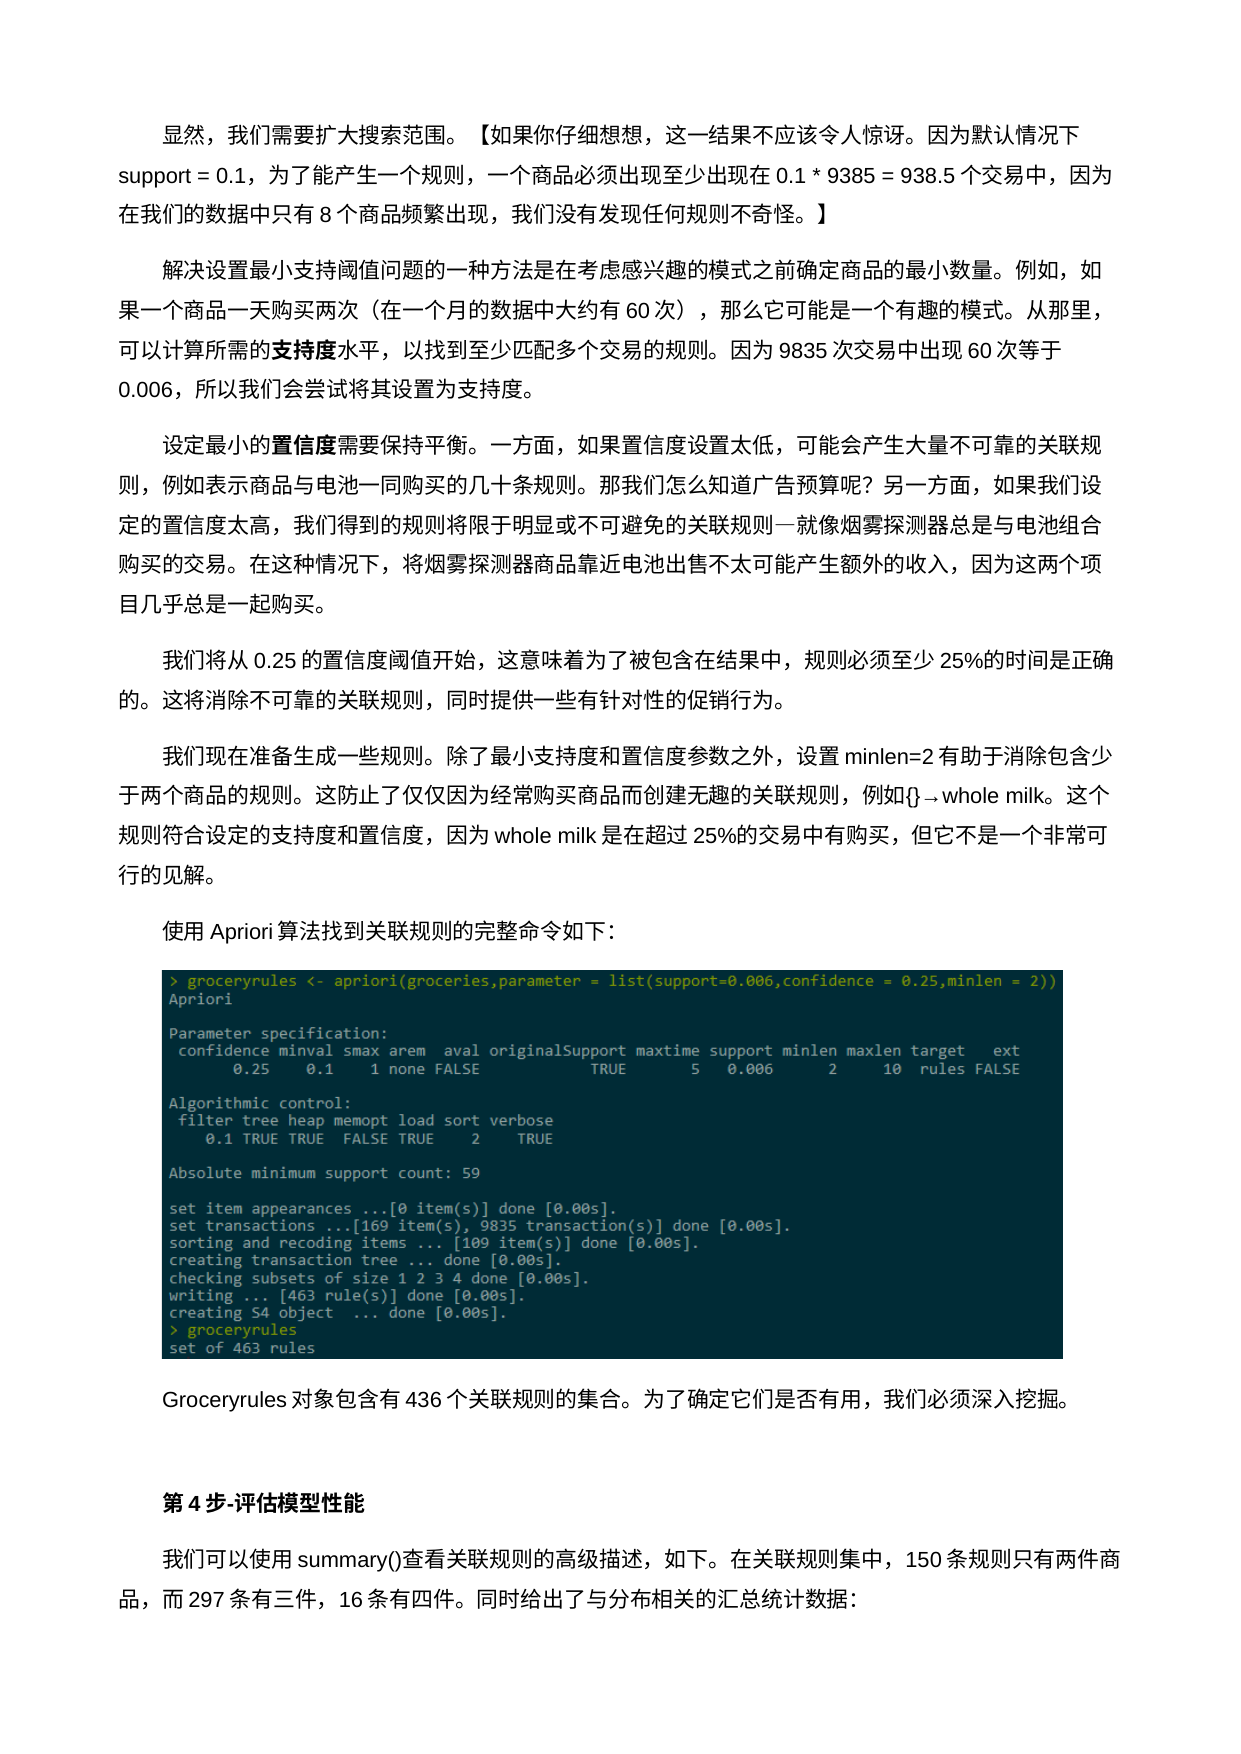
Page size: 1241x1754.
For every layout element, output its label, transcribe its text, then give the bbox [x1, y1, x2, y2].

picture [386, 1258, 396, 1265]
picture [208, 1237, 212, 1247]
picture [353, 1293, 360, 1299]
picture [600, 1064, 611, 1074]
picture [294, 1223, 301, 1230]
picture [180, 1310, 190, 1317]
picture [298, 1134, 309, 1143]
picture [528, 1240, 539, 1247]
picture [345, 1240, 351, 1251]
text 解决设置最小支持阈值问题的一种方法是在考虑感兴趣的模式之前确定商品的最小数量。例如，如果一个商品一天购买两次（在一个月的数据中大约有60次），那么它可能是一个有趣的模式。从那里，可以计算所需的支持度水平，以找到至少匹配多个交易的规则。因为9835次交易中出现60次等于0.006，所以我们会尝试将其设置为支持度。 [118, 253, 1122, 404]
picture [747, 1221, 754, 1230]
picture [267, 1134, 273, 1143]
picture [628, 976, 643, 986]
picture [372, 1238, 378, 1247]
picture [226, 1240, 232, 1251]
picture [656, 1238, 672, 1247]
picture [216, 1171, 223, 1178]
picture [171, 1099, 178, 1108]
picture [688, 1223, 698, 1230]
picture [300, 1171, 315, 1178]
picture [372, 1258, 382, 1264]
picture [554, 976, 561, 986]
picture [647, 975, 651, 989]
picture [390, 975, 395, 986]
picture [236, 1343, 240, 1353]
picture [363, 975, 368, 986]
picture [527, 978, 547, 986]
picture [310, 1118, 324, 1128]
picture [198, 1327, 222, 1334]
picture [235, 1064, 240, 1074]
picture [289, 1276, 296, 1282]
picture [437, 1220, 441, 1233]
picture [966, 978, 974, 985]
picture [246, 1240, 258, 1247]
picture [921, 976, 927, 986]
picture [381, 1276, 388, 1282]
picture [840, 978, 863, 986]
picture [422, 1293, 429, 1300]
picture [289, 1206, 306, 1213]
picture [376, 1135, 382, 1143]
picture [985, 1064, 992, 1073]
text 我们将从0.25的置信度阈值开始，这意味着为了被包含在结果中，规则必须至少25%的时间是正确的。这将消除不可靠的关联规则，同时提供一些有针对性的促销行为。 [118, 643, 1122, 714]
picture [226, 1118, 232, 1125]
picture [235, 1276, 241, 1286]
picture [313, 1134, 318, 1143]
picture [500, 1255, 507, 1265]
picture [170, 1029, 175, 1038]
picture [987, 978, 1002, 985]
picture [198, 1238, 204, 1247]
picture [583, 1204, 594, 1213]
picture [300, 1258, 314, 1265]
picture [383, 1240, 397, 1247]
picture [612, 1064, 625, 1074]
picture [202, 1031, 223, 1038]
picture [171, 1167, 184, 1178]
text 我们现在准备生成一些规则。除了最小支持度和置信度参数之外，设置minlen=2有助于消除包含少于两个商品的规则。这防止了仅仅因为经常购买商品而创建无趣的关联规则，例如{}→whole milk。这个规则符合设定的支持度和置信度，因为whole milk是在超过25%的交易中有购买，但它不是一个非常可行的见解。 [118, 739, 1122, 889]
picture [335, 1171, 349, 1181]
picture [585, 1237, 606, 1247]
text 使用Apriori算法找到关联规则的完整命令如下： [118, 914, 1122, 946]
picture [444, 978, 461, 986]
picture [473, 1238, 483, 1247]
picture [280, 1048, 288, 1055]
picture [225, 1223, 242, 1230]
picture [486, 1221, 498, 1229]
picture [573, 1204, 580, 1213]
picture [931, 1048, 937, 1055]
picture [304, 1048, 310, 1055]
picture [244, 1101, 251, 1108]
picture [255, 1312, 263, 1317]
picture [1008, 1065, 1019, 1074]
picture [354, 1048, 364, 1055]
picture [555, 1204, 562, 1213]
picture [474, 1135, 479, 1143]
picture [761, 1065, 770, 1074]
picture [784, 1048, 791, 1055]
picture [848, 1048, 864, 1055]
picture [207, 1273, 213, 1283]
picture [207, 1134, 214, 1143]
picture [217, 1223, 223, 1230]
picture [496, 1115, 521, 1125]
picture [294, 1101, 301, 1108]
picture [208, 1167, 212, 1178]
picture [335, 1258, 347, 1265]
picture [477, 1273, 483, 1283]
picture [469, 1259, 478, 1265]
picture [364, 1255, 368, 1265]
picture [683, 1048, 694, 1055]
picture [253, 1118, 278, 1125]
picture [208, 1255, 213, 1265]
picture [542, 1134, 547, 1143]
picture [334, 978, 361, 989]
picture [719, 976, 736, 986]
picture [400, 975, 404, 989]
picture [550, 1223, 561, 1230]
picture [505, 1203, 511, 1213]
picture [638, 1048, 648, 1055]
picture [619, 975, 624, 986]
picture [826, 1048, 832, 1055]
picture [382, 1168, 386, 1178]
picture [783, 978, 790, 986]
picture [418, 978, 442, 986]
picture [216, 1293, 222, 1300]
picture [802, 1048, 808, 1055]
picture [830, 1065, 836, 1074]
picture [226, 1293, 232, 1304]
picture [829, 975, 840, 986]
picture [225, 1310, 231, 1317]
picture [253, 1327, 263, 1334]
picture [327, 1064, 332, 1074]
picture [400, 1067, 411, 1074]
picture [400, 1048, 406, 1055]
picture [371, 1222, 379, 1230]
picture [194, 1048, 200, 1055]
text 我们可以使用summary()查看关联规则的高级描述，如下。在关联规则集中，150条规则只有两件商品，而297条有三件，16条有四件。同时给出了与分布相关的汇总统计数据： [118, 1542, 1122, 1614]
picture [359, 1171, 379, 1178]
picture [335, 1118, 351, 1125]
picture [895, 1064, 901, 1072]
picture [235, 1206, 242, 1213]
picture [216, 1240, 222, 1247]
picture [185, 1276, 199, 1282]
picture [509, 1238, 515, 1247]
picture [404, 1310, 419, 1317]
picture [180, 1258, 194, 1265]
picture [264, 1237, 269, 1247]
picture [235, 1311, 239, 1321]
picture [310, 1240, 318, 1247]
picture [463, 1048, 470, 1055]
picture [948, 978, 956, 985]
picture [224, 980, 231, 986]
picture [335, 1240, 341, 1247]
picture [532, 1257, 539, 1263]
picture [253, 978, 263, 985]
picture [958, 975, 963, 986]
picture [757, 1221, 762, 1230]
picture [433, 1293, 443, 1300]
picture [519, 1048, 526, 1059]
picture [373, 1064, 378, 1074]
picture [337, 1272, 342, 1283]
picture [217, 997, 223, 1004]
picture [527, 1134, 538, 1143]
picture [710, 976, 717, 986]
picture [409, 1171, 429, 1178]
picture [546, 1274, 562, 1283]
picture [289, 1115, 295, 1125]
picture [922, 1067, 937, 1074]
picture [308, 977, 313, 985]
picture [423, 1134, 428, 1143]
picture [1041, 975, 1046, 989]
picture [902, 976, 910, 986]
picture [441, 1206, 452, 1213]
picture [188, 1327, 196, 1338]
picture [547, 1203, 551, 1217]
picture [1051, 975, 1055, 989]
picture [235, 978, 250, 989]
picture [528, 1274, 535, 1283]
picture [271, 1031, 287, 1041]
picture [368, 1031, 374, 1038]
text 第4步-评估模型性能 [118, 1486, 1122, 1518]
picture [225, 1276, 231, 1283]
picture [746, 976, 773, 986]
picture [573, 1225, 585, 1230]
text 显然，我们需要扩大搜索范围。【如果你仔细想想，这一结果不应该令人惊讶。因为默认情况下support = 0.1，为了能产生一个规则，一个商品必须出现至少出现在0.1 * 9385 = 938.5个交易中，因为在我们的数据中只有8个商品频繁出现，我们没有发现任何规则不奇怪。】 [118, 118, 1122, 229]
picture [335, 1031, 342, 1038]
picture [638, 1238, 643, 1247]
picture [272, 975, 276, 986]
picture [889, 1048, 896, 1055]
picture [729, 1221, 736, 1230]
picture [171, 994, 182, 1007]
picture [501, 1237, 505, 1247]
picture [198, 1171, 205, 1178]
picture [318, 1256, 323, 1265]
picture [262, 1258, 269, 1264]
picture [182, 1031, 196, 1038]
picture [569, 1048, 575, 1055]
picture [309, 1064, 315, 1072]
picture [180, 1240, 196, 1247]
picture [253, 1171, 260, 1178]
picture [235, 1258, 242, 1268]
picture [399, 1204, 407, 1213]
picture [473, 1064, 478, 1074]
picture [545, 1118, 553, 1124]
picture [679, 1220, 685, 1230]
picture [266, 1273, 274, 1283]
picture [235, 1327, 250, 1338]
picture [563, 978, 580, 986]
picture [482, 1291, 498, 1300]
picture [413, 1118, 428, 1125]
picture [537, 1223, 544, 1230]
picture [940, 1063, 945, 1074]
picture [354, 1134, 361, 1143]
picture [725, 1048, 749, 1059]
picture [290, 1171, 300, 1178]
picture [729, 1066, 734, 1074]
picture [408, 1134, 419, 1143]
picture [224, 1327, 232, 1334]
picture [944, 1048, 950, 1055]
picture [312, 1206, 323, 1213]
picture [422, 1223, 434, 1230]
picture [977, 975, 981, 986]
picture [454, 1274, 461, 1283]
picture [413, 1290, 419, 1300]
picture [319, 1237, 324, 1247]
picture [240, 1048, 246, 1055]
picture [279, 1327, 287, 1334]
picture [188, 978, 222, 989]
picture [611, 975, 615, 986]
text Groceryrules对象包含有436个关联规则的集合。为了确定它们是否有用，我们必须深入挖掘。 [118, 1382, 1122, 1413]
picture [258, 1134, 263, 1143]
picture [354, 1118, 364, 1125]
picture [757, 1064, 762, 1074]
text 设定最小的置信度需要保持平衡。一方面，如果置信度设置太低，可能会产生大量不可靠的关联规则，例如表示商品与电池一同购买的几十条规则。那我们怎么知道广告预算呢？另一方面，如果我们设定的置信度太高，我们得到的规则将限于明显或不可避免的关联规则—就像烟雾探测器总是与电池组合购买的交易。在这种情况下，将烟雾探测器商品靠近电池出售不太可能产生额外的收入，因为这两个项目几乎总是一起购买。 [118, 428, 1122, 618]
picture [418, 1048, 425, 1055]
picture [203, 1101, 214, 1107]
picture [464, 1118, 471, 1125]
picture [302, 1307, 309, 1319]
picture [234, 1031, 241, 1038]
picture [227, 1168, 231, 1178]
picture [271, 1346, 287, 1353]
picture [664, 978, 699, 989]
picture [792, 978, 809, 985]
picture [170, 1293, 187, 1300]
picture [514, 1206, 524, 1213]
picture [1031, 976, 1037, 986]
picture [199, 1258, 205, 1265]
picture [257, 1206, 282, 1216]
picture [244, 1031, 251, 1038]
picture [272, 1258, 283, 1265]
picture [230, 1045, 236, 1055]
picture [408, 978, 415, 989]
picture [326, 1293, 337, 1300]
picture [487, 1276, 493, 1283]
picture [207, 1046, 213, 1055]
picture [578, 1048, 594, 1059]
picture [499, 978, 525, 989]
picture [747, 1064, 754, 1074]
picture [216, 1118, 223, 1125]
picture [445, 1308, 452, 1317]
picture [606, 1048, 617, 1055]
picture [464, 975, 469, 986]
picture [615, 1223, 625, 1230]
picture [317, 1101, 328, 1108]
picture [940, 1049, 947, 1059]
picture [757, 1048, 764, 1055]
picture [371, 978, 388, 985]
picture [350, 1171, 358, 1181]
picture [496, 1048, 507, 1055]
picture [886, 1064, 891, 1074]
picture [464, 1291, 471, 1300]
picture [702, 978, 709, 985]
picture [445, 1254, 466, 1265]
picture [285, 1307, 292, 1317]
picture [464, 1308, 483, 1317]
picture [368, 1118, 374, 1128]
picture [821, 975, 826, 986]
picture [445, 1064, 452, 1073]
picture [254, 1064, 259, 1074]
picture [295, 1118, 306, 1125]
picture [497, 1276, 507, 1283]
picture [185, 997, 196, 1003]
picture [254, 1256, 259, 1265]
picture [731, 1064, 736, 1072]
picture [281, 1240, 287, 1247]
